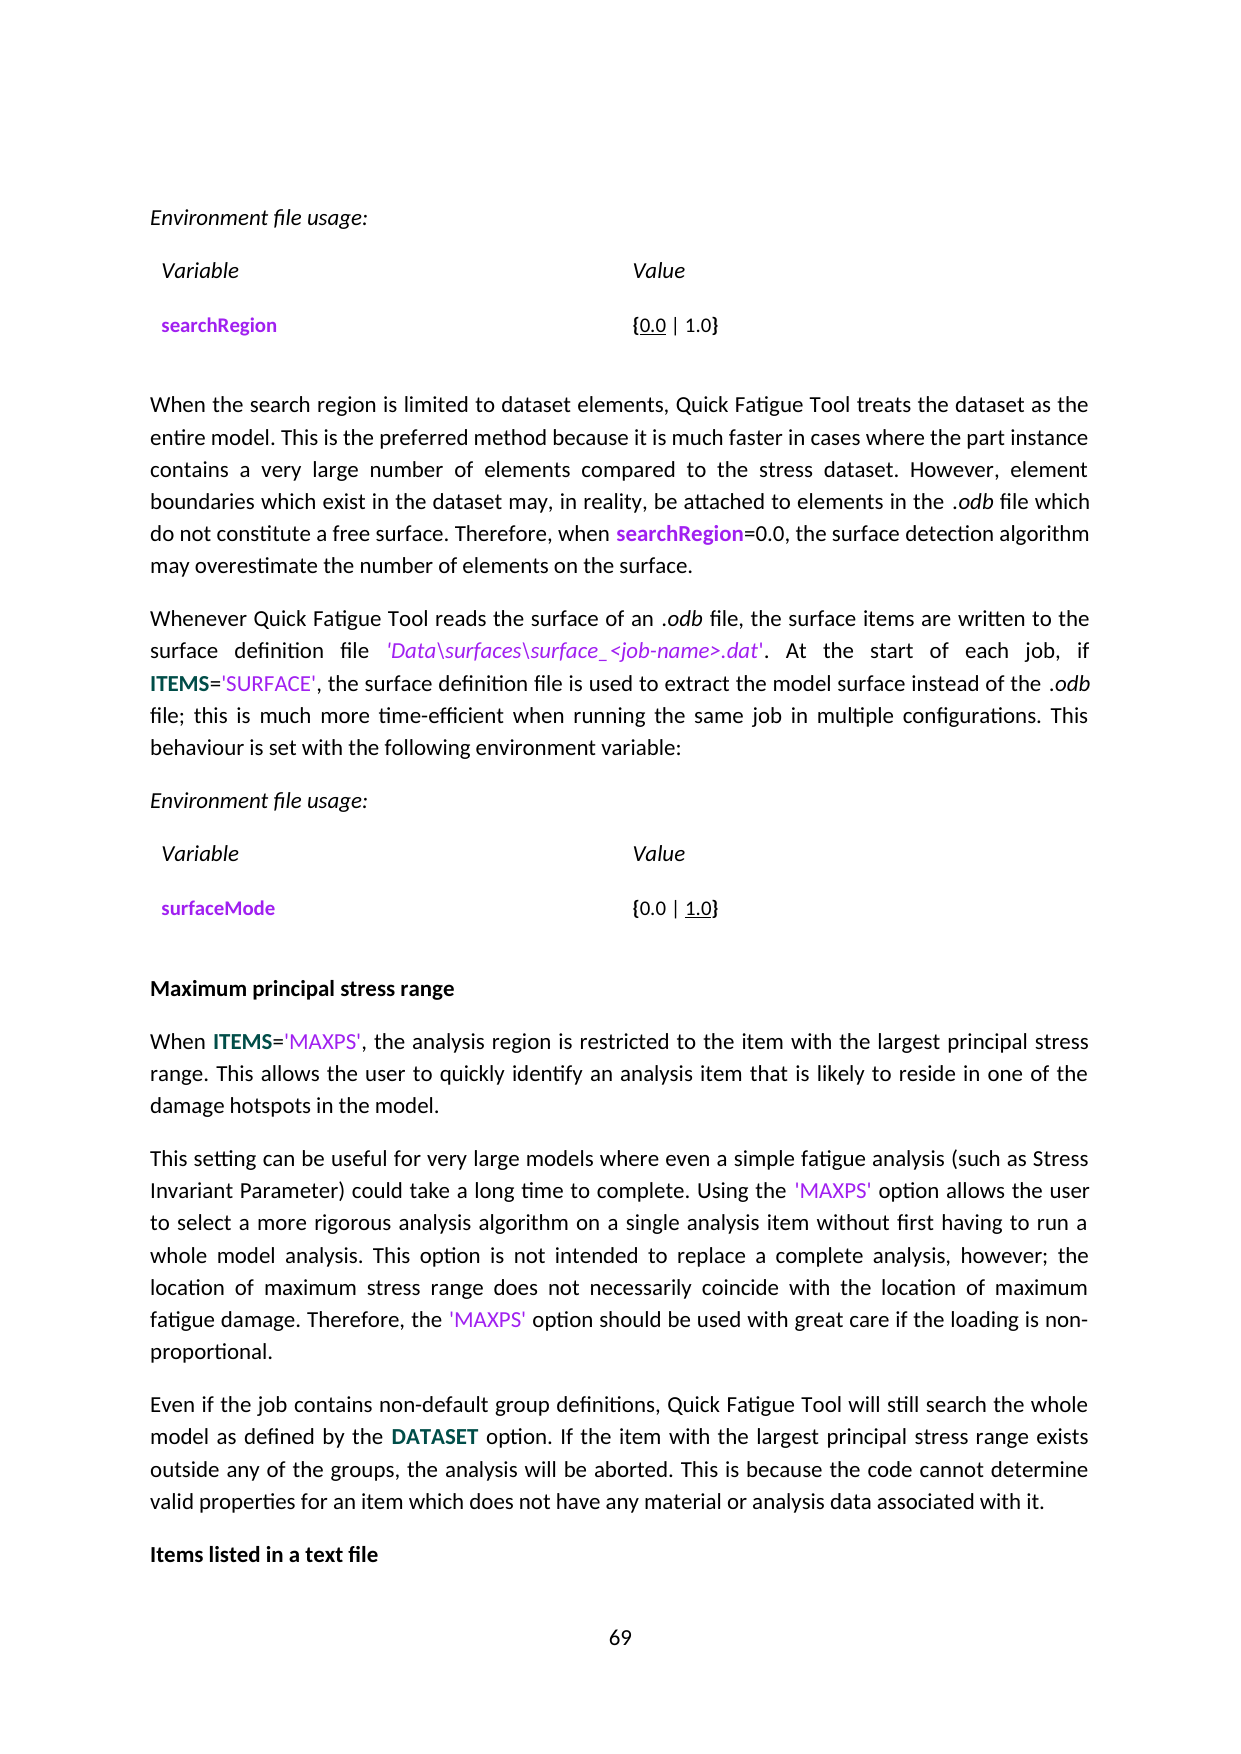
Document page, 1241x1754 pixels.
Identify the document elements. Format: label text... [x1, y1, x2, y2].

text Whenever Quick Fatigue Tool reads the surface of an .odb file, the surface items are written to the surface definition file 'Data\surfaces\surface_<job-name>.dat'. At the start of each job, if ITEMS='SURFACE', the surface definition file is used to extract the model surface instead of the .odb file; this is much more time-efficient when running the same job in multiple configurations. This behaviour is set with the following environment variable: [150, 604, 1090, 761]
text This setting can be useful for very large models where even a simple fatigue analysis (such as Stress Invariant Parameter) could take a long time to complete. Using the 'MAXPS' option allows the user to select a more rigorous analysis algorithm on a single analysis item without first having to run a whole model analysis. This option is not intended to replace a complete analysis, however; the location of maximum stress range does not necessarily coincide with the location of maximum fatigue damage. Therefore, the 'MAXPS' option should be used with great care if the loading is non-proportional. [150, 1144, 1090, 1365]
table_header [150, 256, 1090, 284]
text Items listed in a text file [150, 1540, 1090, 1568]
text Environment file usage: [150, 203, 1090, 231]
text Even if the job contains non-default group definitions, Quick Fatigue Tool will still search the whole model as defined by the DATASET option. If the item with the largest principal stress range exists outside any of the groups, the analysis will be aborted. This is because the code cannot determine valid properties for an item which does not have any material or analysis data associated with it. [150, 1390, 1090, 1515]
text When ITEMS='MAXPS', the analysis region is restricted to the item with the largest principal stress range. This allows the user to quickly identify an analysis item that is likely to reside in one of the damage hotspots in the model. [150, 1027, 1090, 1119]
text Maximum principal stress range [150, 974, 1090, 1002]
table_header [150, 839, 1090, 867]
text Environment file usage: [150, 786, 1090, 814]
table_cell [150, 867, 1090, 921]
text When the search region is limited to dataset elements, Quick Fatigue Tool treats the dataset as the entire model. This is the preferred method because it is much faster in cases where the part instance contains a very large number of elements compared to the stress dataset. However, element boundaries which exist in the dataset may, in reality, be attached to elements in the .odb file which do not constitute a free surface. Therefore, when searchRegion=0.0, the surface detection algorithm may overestimate the number of elements on the surface. [150, 391, 1090, 579]
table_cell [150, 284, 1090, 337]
